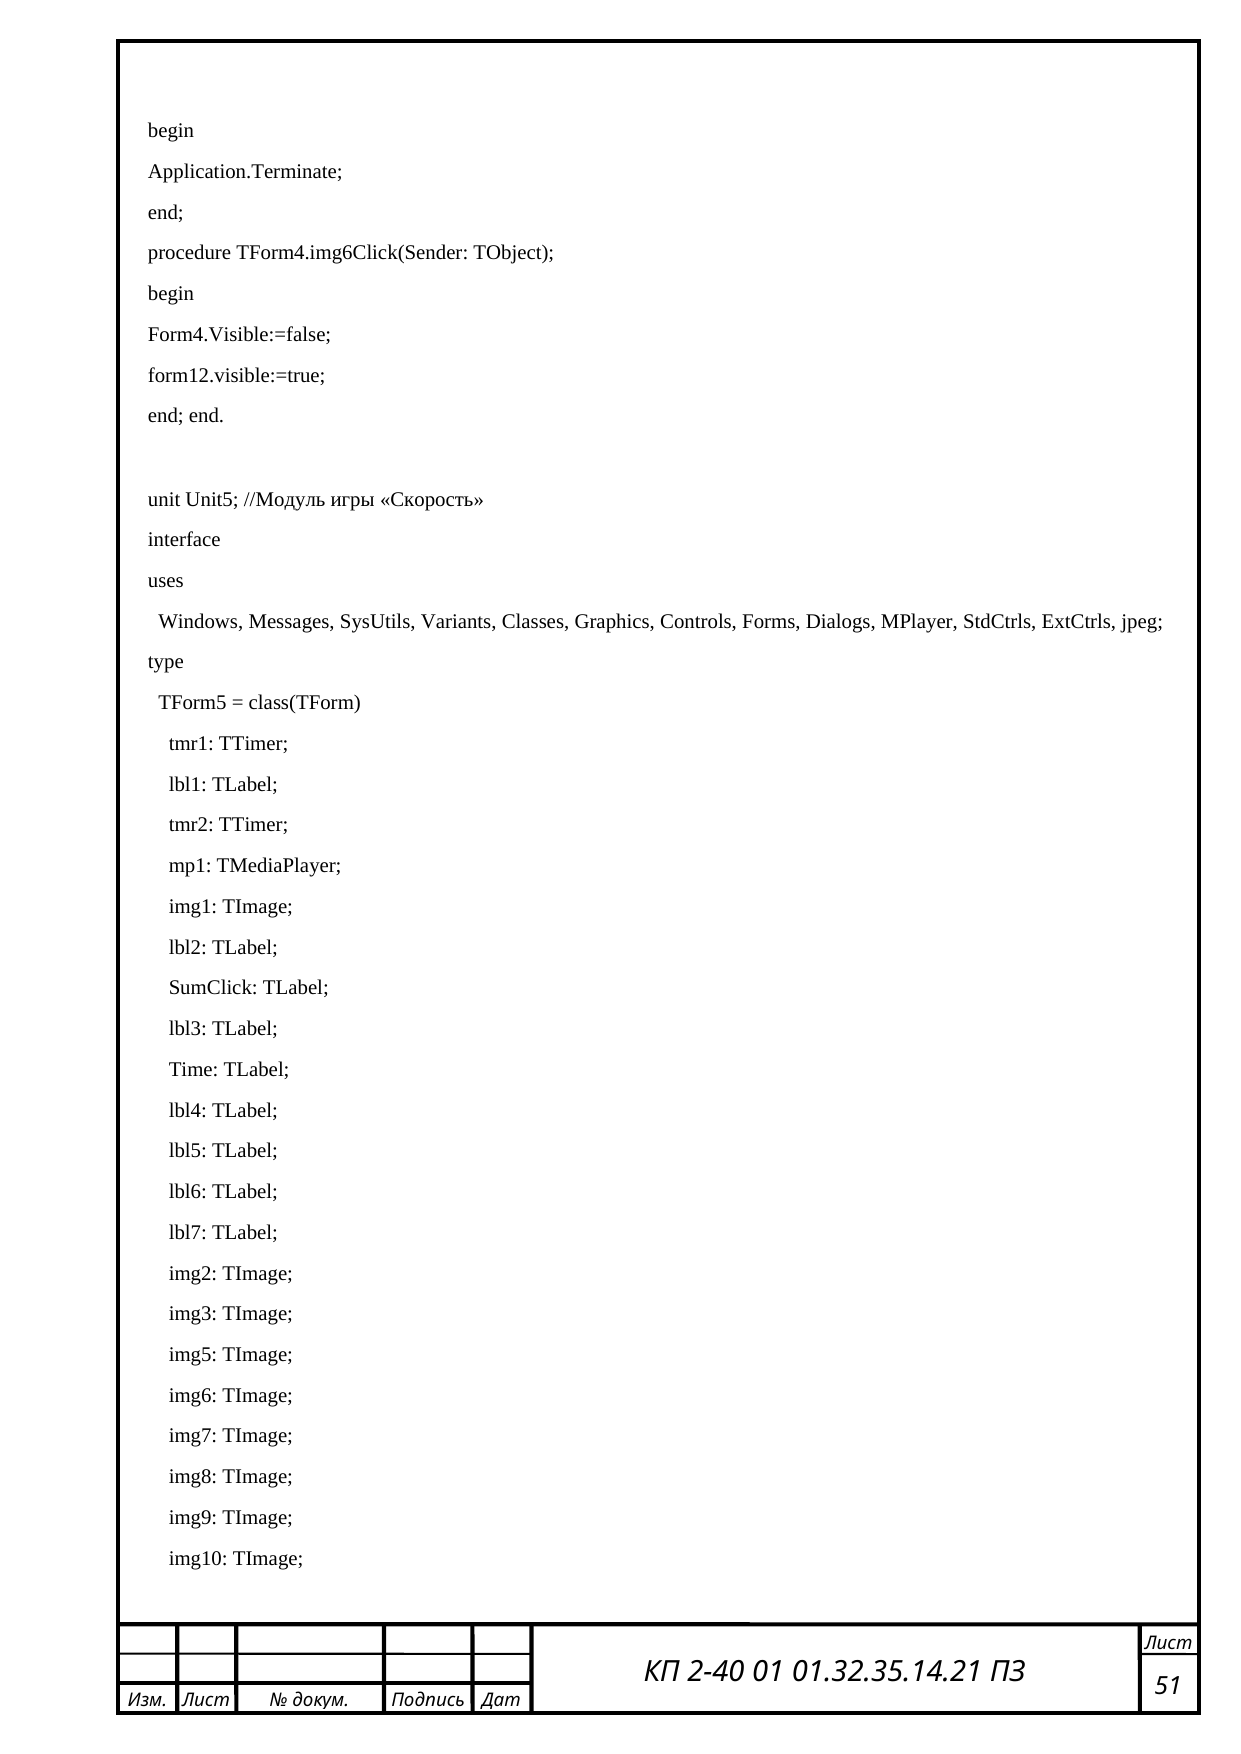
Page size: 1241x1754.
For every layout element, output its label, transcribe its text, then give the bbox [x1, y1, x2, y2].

text SumClick: TLabel; [148, 975, 1181, 999]
text img2: TImage; [148, 1260, 1181, 1284]
text uses [148, 568, 1181, 592]
text begin [148, 118, 1181, 142]
text img7: TImage; [148, 1423, 1181, 1447]
text lbl1: TLabel; [148, 772, 1181, 796]
text lbl5: TLabel; [148, 1138, 1181, 1162]
text Form4.Visible:=false; [148, 322, 1181, 346]
text begin [148, 281, 1181, 305]
text img10: TImage; [148, 1546, 1181, 1569]
text unit Unit5; //Модуль игры «Скорость» [148, 487, 1181, 511]
text Time: TLabel; [148, 1057, 1181, 1081]
text procedure TForm4.img6Click(Sender: TObject); [148, 240, 1181, 264]
text Application.Terminate; [148, 159, 1181, 183]
text lbl2: TLabel; [148, 934, 1181, 959]
text img8: TImage; [148, 1464, 1181, 1488]
text img5: TImage; [148, 1342, 1181, 1366]
text lbl3: TLabel; [148, 1016, 1181, 1040]
text img9: TImage; [148, 1505, 1181, 1529]
text end; [148, 199, 1181, 224]
text lbl6: TLabel; [148, 1179, 1181, 1203]
text lbl7: TLabel; [148, 1220, 1181, 1244]
text img6: TImage; [148, 1383, 1181, 1407]
text tmr2: TTimer; [148, 812, 1181, 836]
text end; end. [148, 403, 1181, 427]
text tmr1: TTimer; [148, 731, 1181, 755]
text type [148, 649, 1181, 673]
text form12.visible:=true; [148, 362, 1181, 387]
text Windows, Messages, SysUtils, Variants, Classes, Graphics, Controls, Forms, Dialogs, MPlayer, StdCtrls, ExtCtrls, jpeg; [148, 609, 1181, 633]
text TForm5 = class(TForm) [148, 690, 1181, 714]
text lbl4: TLabel; [148, 1097, 1181, 1122]
text interface [148, 527, 1181, 551]
text img3: TImage; [148, 1301, 1181, 1325]
text mp1: TMediaPlayer; [148, 853, 1181, 877]
text img1: TImage; [148, 894, 1181, 918]
